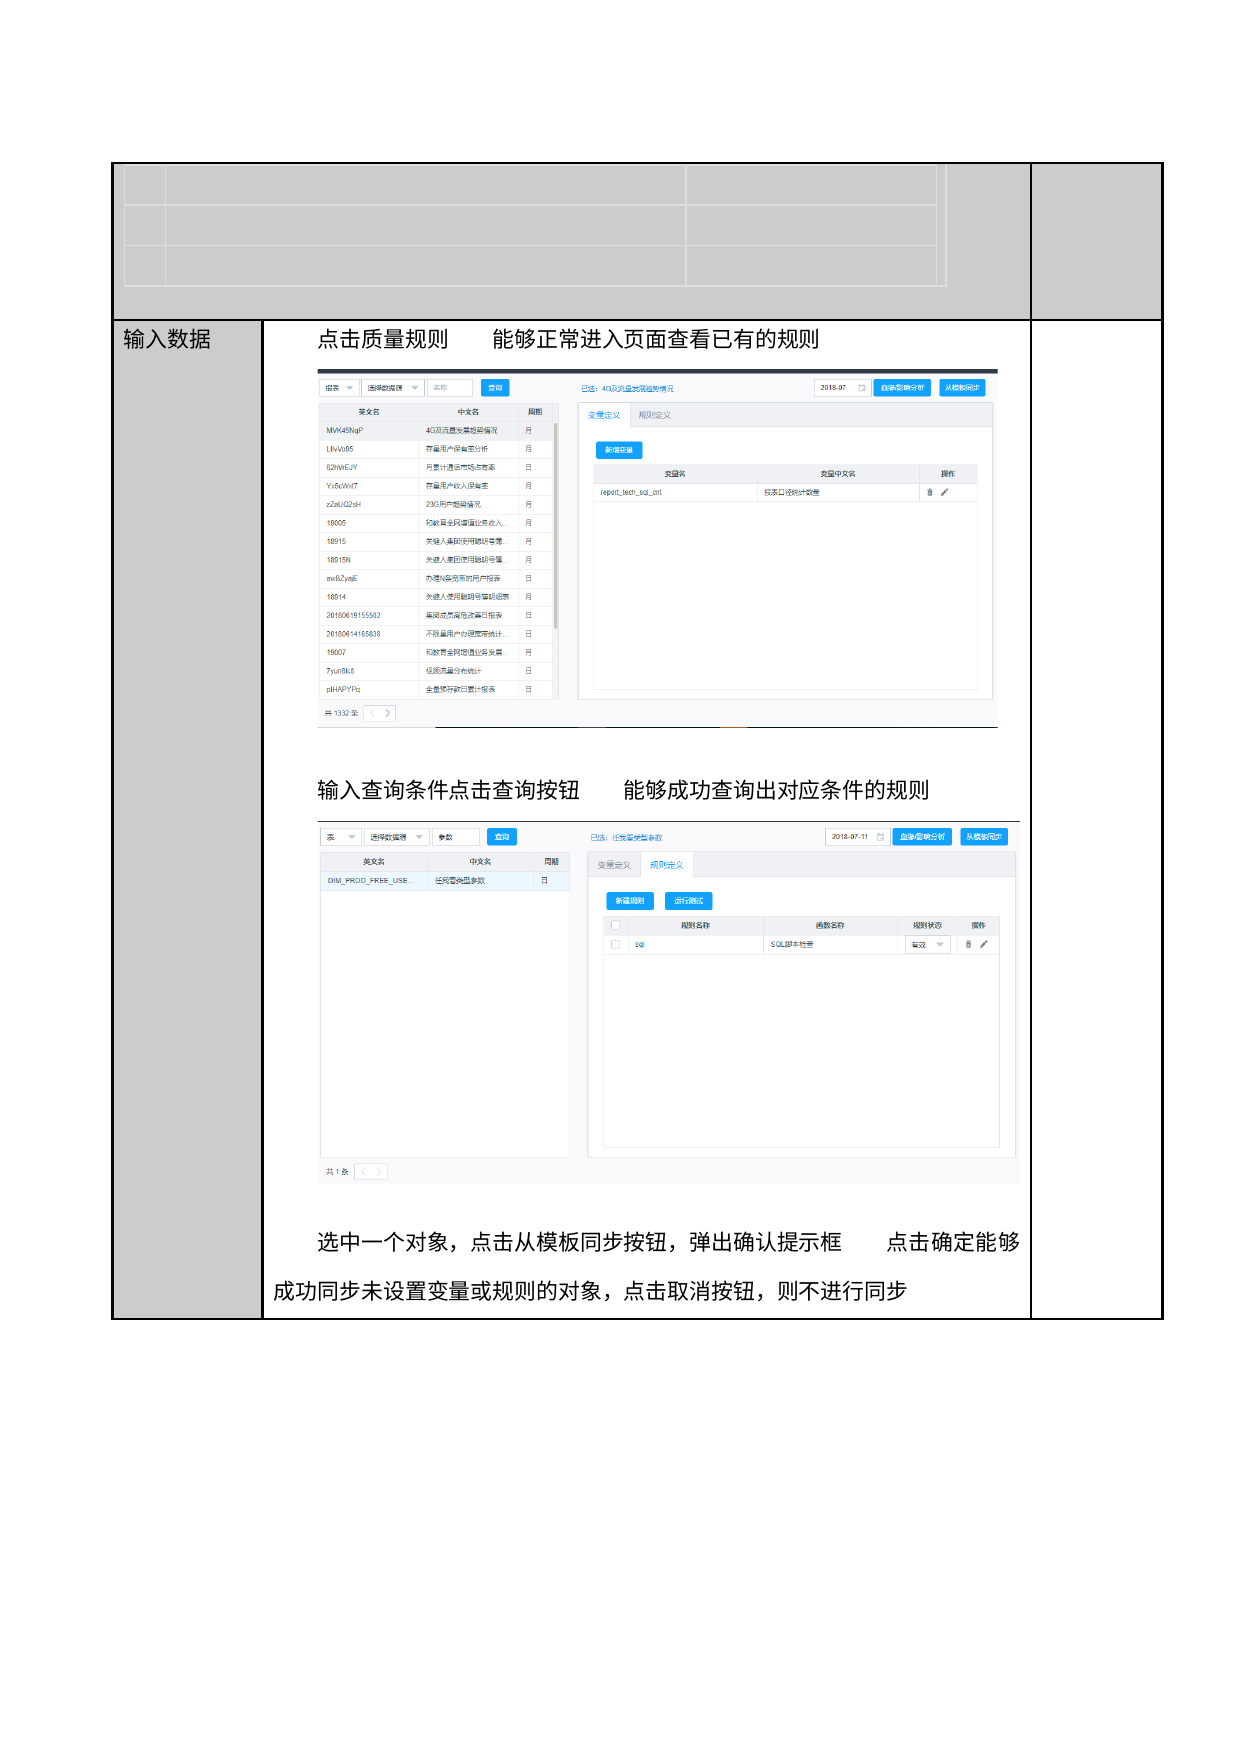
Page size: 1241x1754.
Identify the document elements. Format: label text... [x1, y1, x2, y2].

picture [317, 369, 998, 728]
table_cell 测试步骤： [114, 164, 1030, 319]
table_cell [1032, 164, 1161, 319]
picture [317, 821, 1020, 1184]
table_cell 输入数据 [114, 321, 261, 1318]
table_cell [1032, 321, 1161, 1318]
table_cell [264, 321, 1030, 1318]
